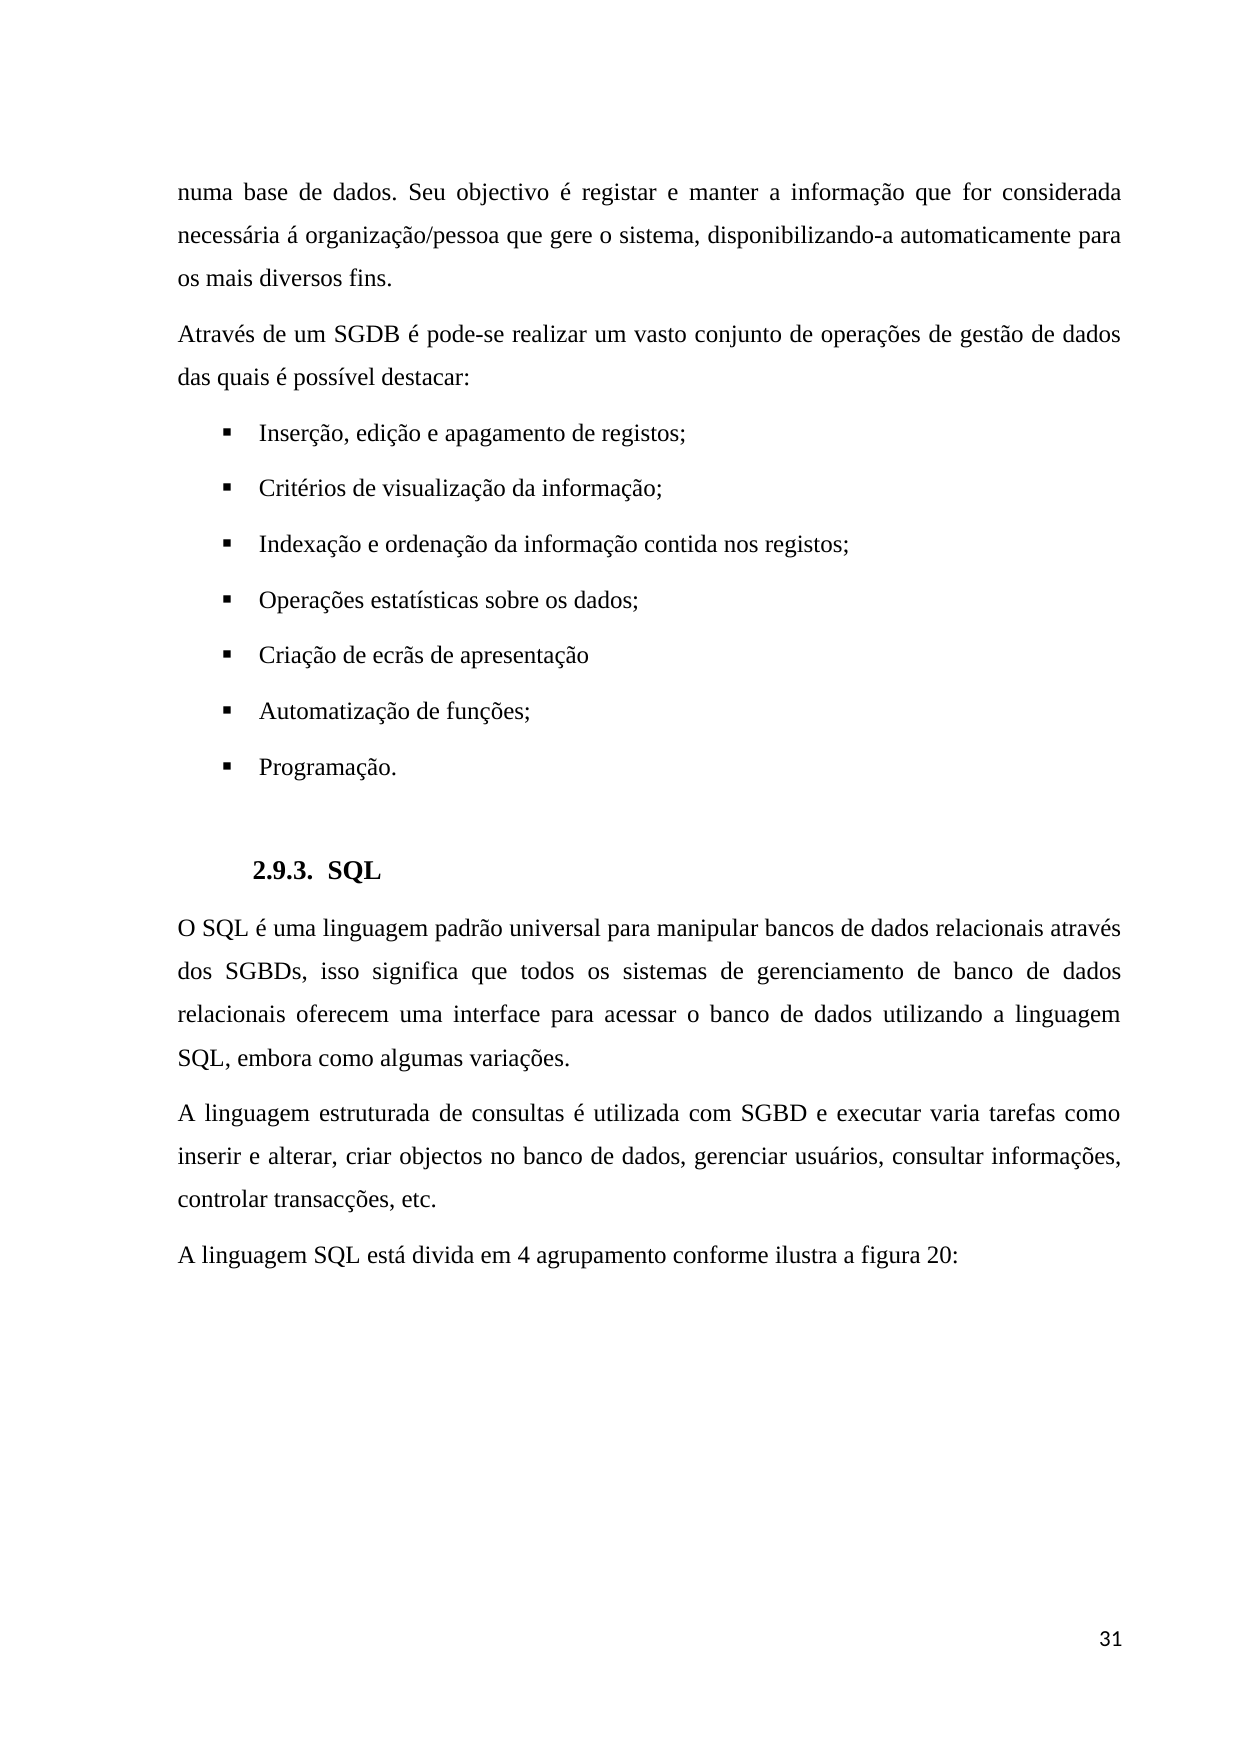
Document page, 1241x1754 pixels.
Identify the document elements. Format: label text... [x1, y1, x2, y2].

list Inserção, edição e apagamento de registos; [221, 418, 1122, 447]
list Indexação e ordenação da informação contida nos registos; [221, 529, 1122, 558]
text A linguagem estruturada de consultas é utilizada com SGBD e executar varia tarefas como inserir e alterar, criar objectos no banco de dados, gerenciar usuários, consultar informações, controlar transacções, etc. [177, 1098, 1122, 1213]
text O SQL é uma linguagem padrão universal para manipular bancos de dados relacionais através dos SGBDs, isso significa que todos os sistemas de gerenciamento de banco de dados relacionais oferecem uma interface para acessar o banco de dados utilizando a linguagem SQL, embora como algumas variações. [177, 913, 1122, 1071]
list Critérios de visualização da informação; [221, 473, 1122, 502]
list Programação. [221, 752, 1122, 780]
list Criação de ecrãs de apresentação [221, 640, 1122, 669]
list Automatização de funções; [221, 696, 1122, 725]
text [177, 177, 1122, 292]
text A linguagem SQL está divida em 4 agrupamento conforme ilustra a figura 20: [177, 1240, 1122, 1269]
list Operações estatísticas sobre os dados; [221, 585, 1122, 613]
text Através de um SGDB é pode-se realizar um vasto conjunto de operações de gestão de dados das quais é possível destacar: [177, 319, 1122, 391]
text SQL [252, 854, 1122, 885]
